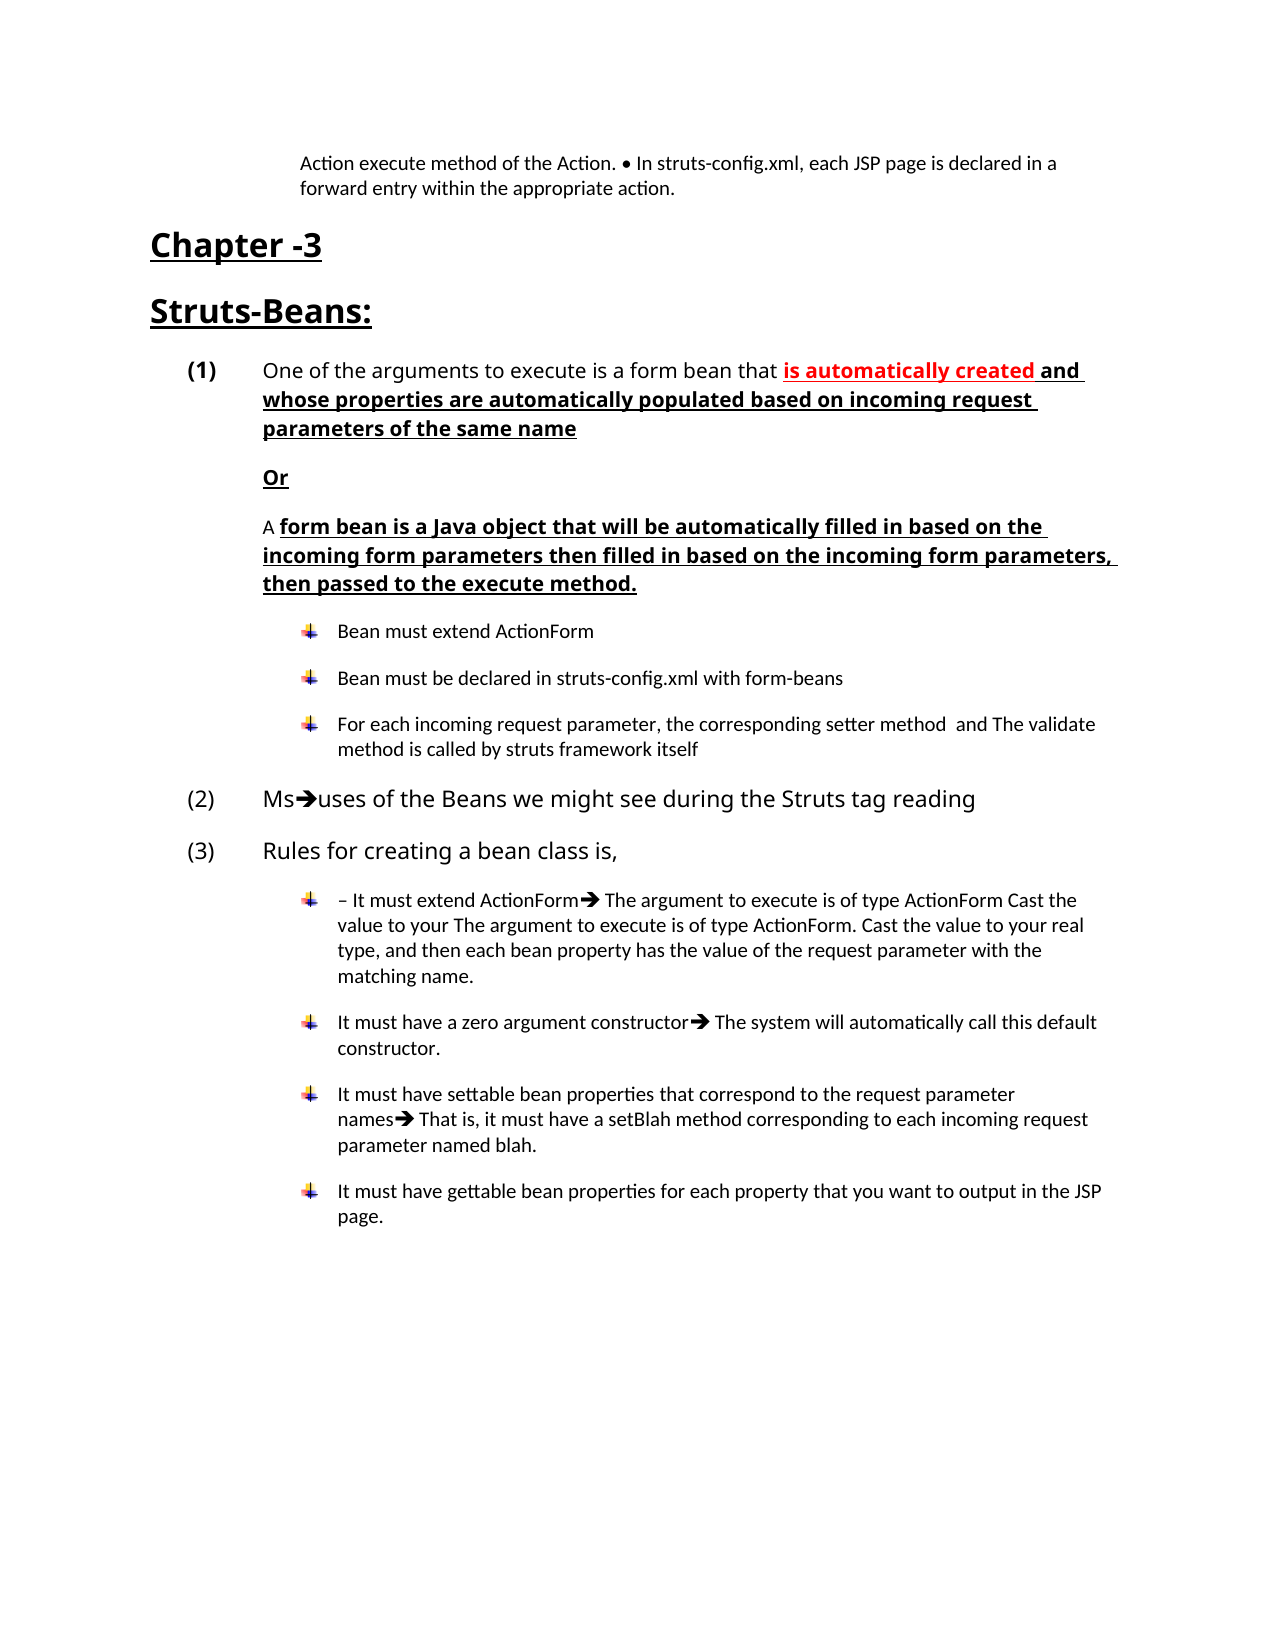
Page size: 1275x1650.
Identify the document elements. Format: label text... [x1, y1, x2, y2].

picture [301, 1181, 318, 1199]
text Struts-Beans: [150, 288, 1125, 333]
list Rules for creating a bean class is, [187, 835, 1125, 866]
text Or [262, 463, 1125, 492]
picture [301, 714, 318, 732]
picture [301, 1013, 318, 1030]
list Msuses of the Beans we might see during the Struts tag reading [187, 783, 1125, 814]
list It must have settable bean properties that correspond to the request parameter names That is, it must have a setBlah method corresponding to each incoming request parameter named blah. [300, 1081, 1125, 1157]
list – It must extend ActionForm The argument to execute is of type ActionForm Cast the value to your The argument to execute is of type ActionForm. Cast the value to your real type, and then each bean property has the value of the request parameter with the matching name. [300, 887, 1125, 988]
text A form bean is a Java object that will be automatically filled in based on the incoming form parameters then filled in based on the incoming form parameters, then passed to the execute method. [262, 512, 1125, 598]
list For each incoming request parameter, the corresponding setter method and The validate method is called by struts framework itself [300, 711, 1125, 762]
picture [301, 1084, 318, 1102]
list Bean must extend ActionForm [300, 618, 1125, 644]
picture [301, 668, 318, 685]
picture [301, 622, 318, 639]
list Bean must be declared in struts-config.xml with form-beans [300, 665, 1125, 690]
picture [301, 890, 318, 907]
list It must have gettable bean properties for each property that you want to output in the JSP page. [300, 1178, 1125, 1229]
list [225, 150, 1125, 201]
list It must have a zero argument constructor The system will automatically call this default constructor. [300, 1009, 1125, 1060]
text Chapter -3 [150, 222, 1125, 267]
list One of the arguments to execute is a form bean that is automatically created and whose properties are automatically populated based on incoming request parameters of the same name [187, 354, 1125, 442]
